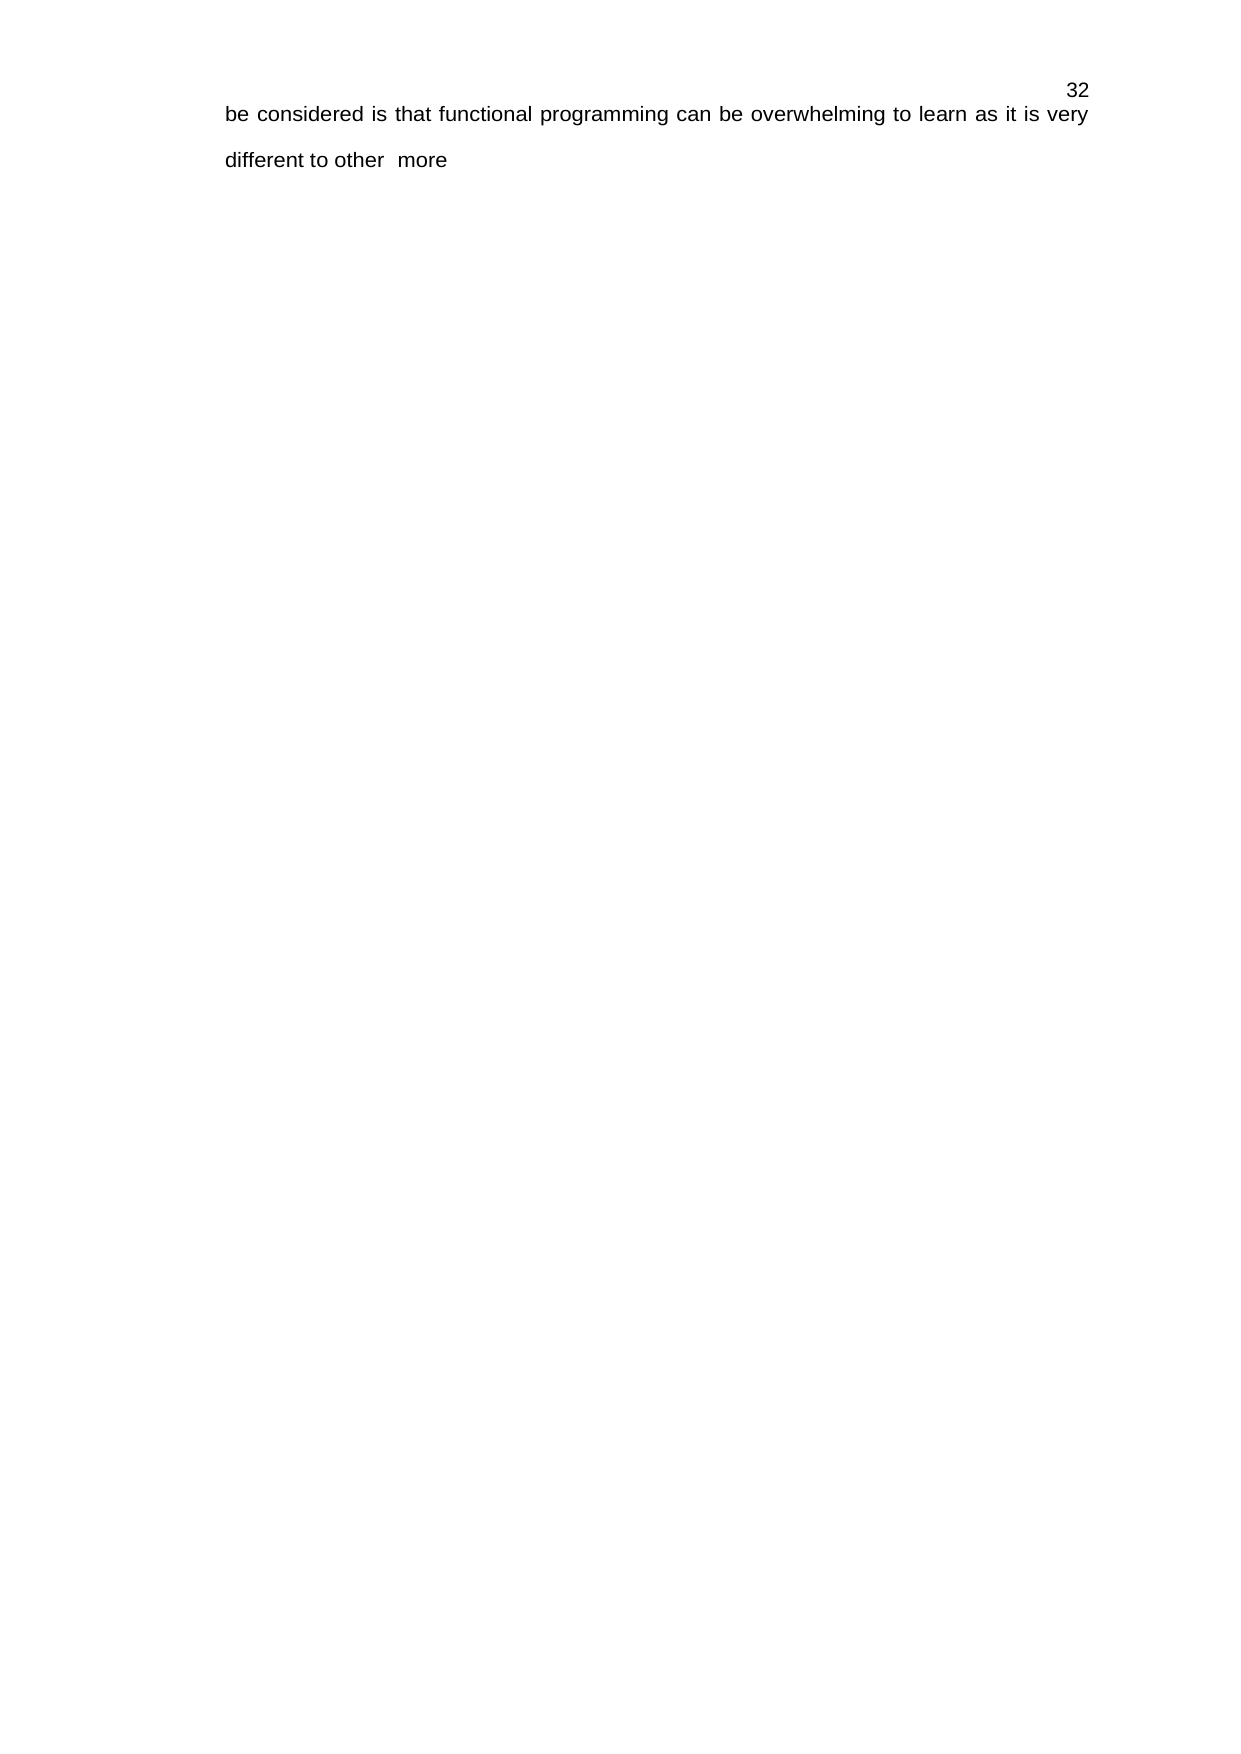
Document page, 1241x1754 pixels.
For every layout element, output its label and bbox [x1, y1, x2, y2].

text [225, 102, 1090, 172]
